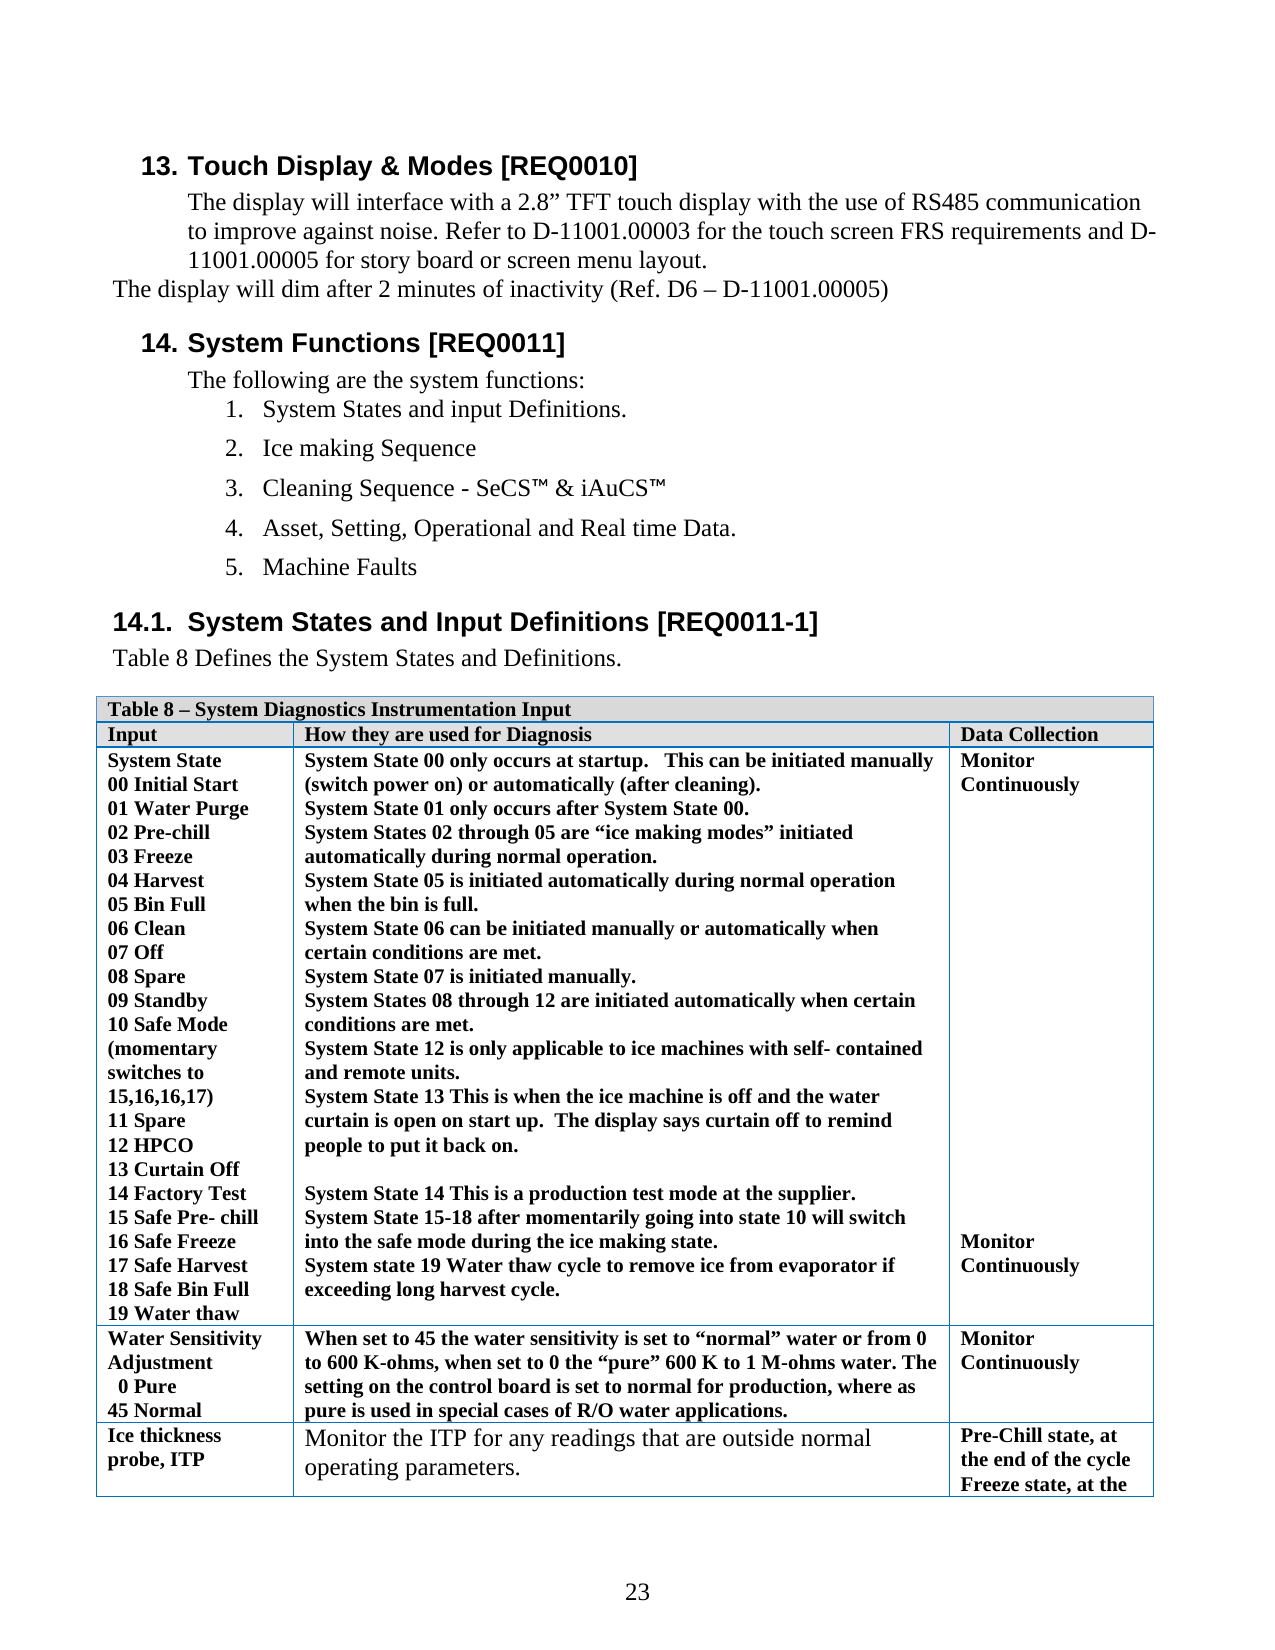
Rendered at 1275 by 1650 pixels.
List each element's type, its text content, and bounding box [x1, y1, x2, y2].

table_cell Data Collection [950, 723, 1153, 746]
text Table 8 Defines the System States and Definitions. [112, 643, 1162, 672]
text The display will dim after 2 minutes of inactivity (Ref. D6 – D-11001.00005) [112, 274, 1162, 302]
text The following are the system functions: [187, 365, 1162, 394]
table_cell System State 00 only occurs at startup. This can be initiated manually (switch power on) or automatically (after cleaning). System State 01 only occurs after System State 00. System States 02 through 05 are “ice making modes” initiated automatically during normal operation. System State 05 is initiated automatically during normal operation when the bin is full. System State 06 can be initiated manually or automatically when certain conditions are met. System State 07 is initiated manually. System States 08 through 12 are initiated automatically when certain conditions are met. System State 12 is only applicable to ice machines with self- contained and remote units. System State 13 This is when the ice machine is off and the water curtain is open on start up. The display says curtain off to remind people to put it back on. System State 14 This is a production test mode at the supplier. System State 15-18 after momentarily going into state 10 will switch into the safe mode during the ice making state. System state 19 Water thaw cycle to remove ice from evaporator if exceeding long harvest cycle. [294, 748, 949, 1325]
list Cleaning Sequence - SeCS™ & iAuCS™ [225, 472, 1162, 503]
table_header Table 8 – System Diagnostics Instrumentation Input [97, 697, 1153, 721]
list System States and input Definitions. [225, 394, 1162, 422]
subtitle Touch Display & Modes [REQ0010] [141, 150, 1162, 181]
table_cell Water Sensitivity Adjustment 0 Pure 45 Normal [97, 1326, 293, 1422]
list Asset, Setting, Operational and Real time Data. [225, 513, 1162, 542]
table_cell System State 00 Initial Start 01 Water Purge 02 Pre-chill 03 Freeze 04 Harvest 05 Bin Full 06 Clean 07 Off 08 Spare 09 Standby 10 Safe Mode (momentary switches to 15,16,16,17) 11 Spare 12 HPCO 13 Curtain Off 14 Factory Test 15 Safe Pre- chill 16 Safe Freeze 17 Safe Harvest 18 Safe Bin Full 19 Water thaw [97, 748, 293, 1325]
table_cell Monitor Continuously [950, 1326, 1153, 1422]
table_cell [950, 1423, 1153, 1496]
table_cell Monitor Continuously Monitor Continuously [950, 748, 1153, 1325]
subtitle System States and Input Definitions [REQ0011-1] [112, 606, 1162, 637]
subtitle System Functions [REQ0011] [141, 327, 1162, 359]
table_cell When set to 45 the water sensitivity is set to “normal” water or from 0 to 600 K-ohms, when set to 0 the “pure” 600 K to 1 M-ohms water. The setting on the control board is set to normal for production, where as pure is used in special cases of R/O water applications. [294, 1326, 949, 1422]
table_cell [97, 1423, 293, 1496]
text The display will interface with a 2.8” TFT touch display with the use of RS485 communication to improve against noise. Refer to D-11001.00003 for the touch screen FRS requirements and D-11001.00005 for story board or screen menu layout. [187, 187, 1162, 274]
table_cell Input [97, 723, 293, 746]
list Ice making Sequence [225, 433, 1162, 462]
table_cell How they are used for Diagnosis [294, 723, 949, 746]
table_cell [294, 1423, 949, 1496]
list Machine Faults [225, 552, 1162, 581]
